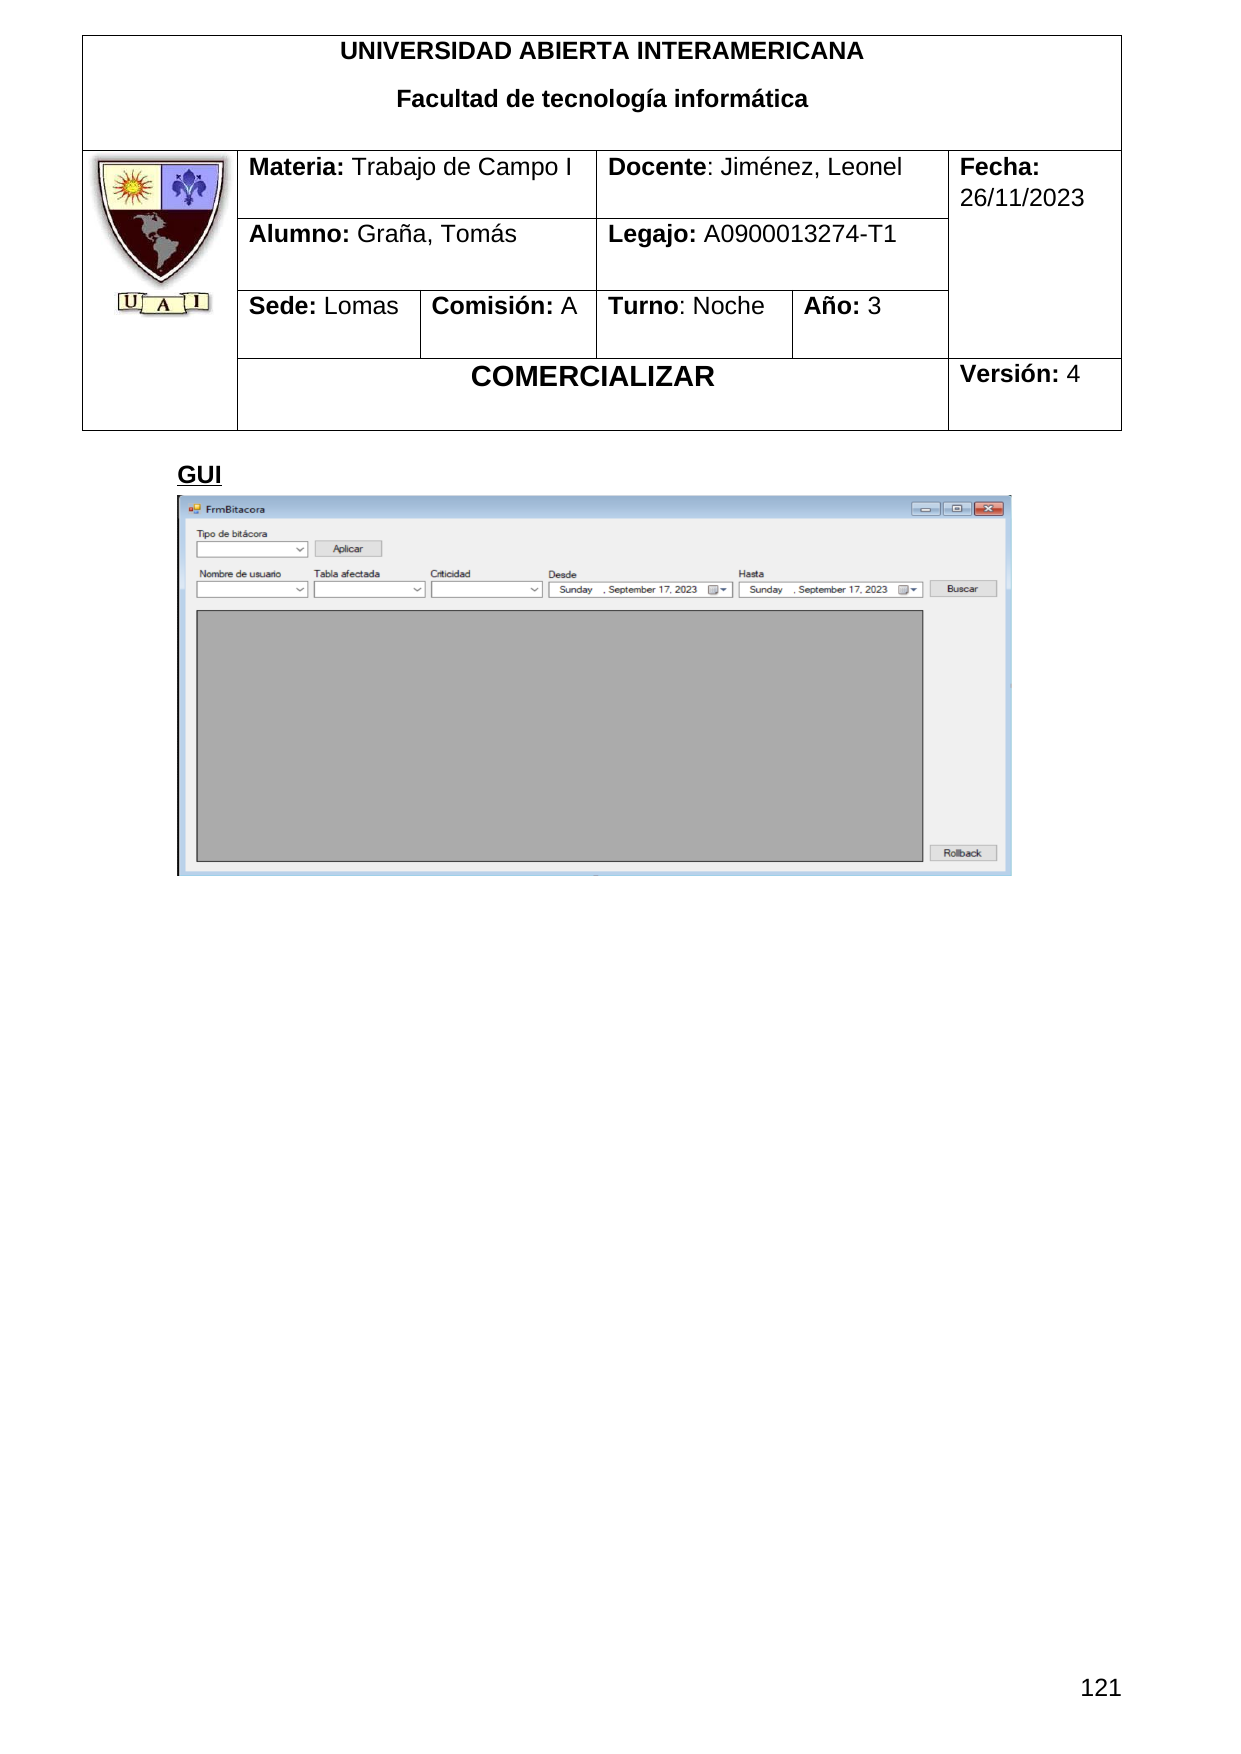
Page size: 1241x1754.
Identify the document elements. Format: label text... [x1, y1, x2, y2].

picture [177, 495, 1012, 876]
subtitle GUI [177, 460, 1122, 488]
picture [87, 151, 234, 320]
